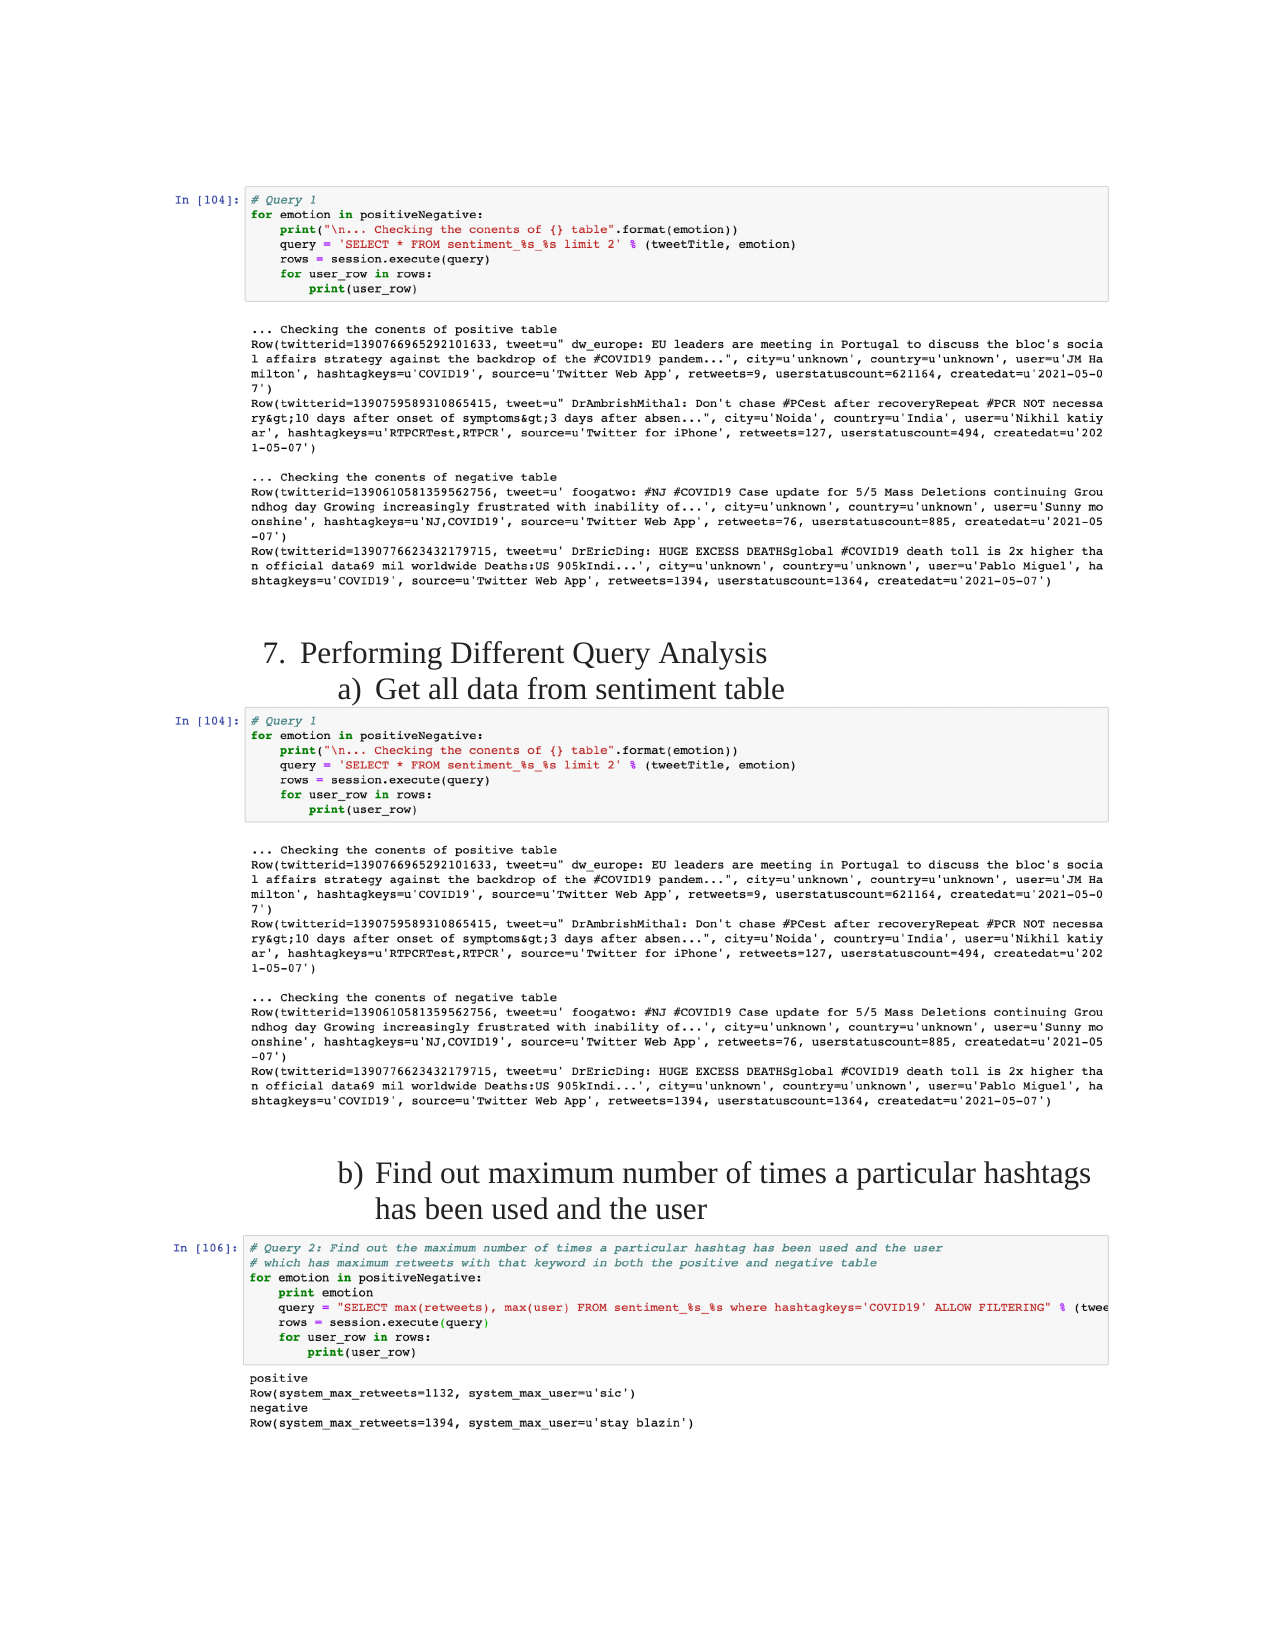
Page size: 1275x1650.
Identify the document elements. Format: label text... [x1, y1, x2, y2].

picture [150, 1226, 1125, 1442]
list Get all data from sentiment table [337, 670, 1125, 706]
picture [150, 186, 1125, 599]
picture [150, 706, 1125, 1119]
list Find out maximum number of times a particular hashtags has been used and the user [337, 1155, 1125, 1226]
list Performing Different Query Analysis [262, 634, 1125, 670]
